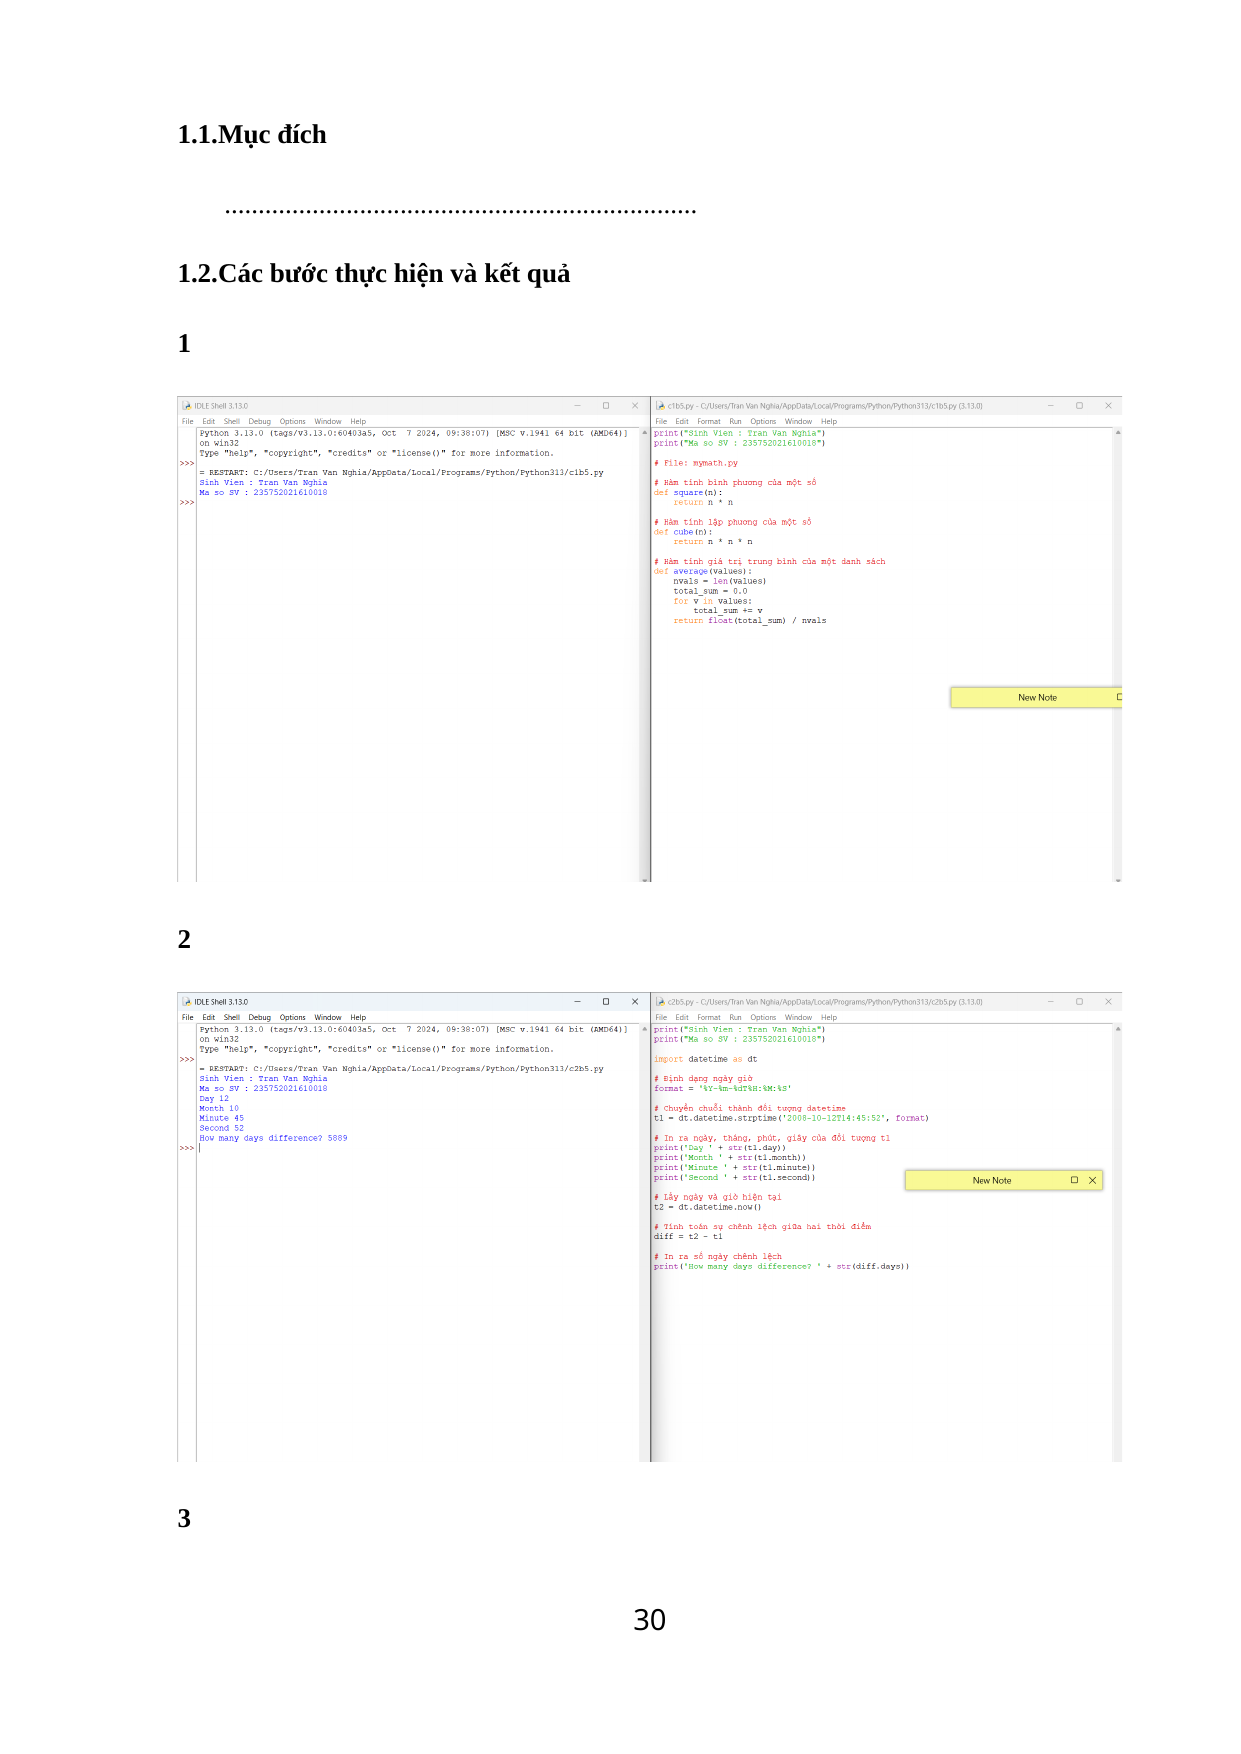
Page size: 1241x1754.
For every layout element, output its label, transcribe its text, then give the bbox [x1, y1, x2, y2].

text 1.2.Các bước thực hiện và kết quả [177, 257, 1122, 288]
text 1.1.Mục đích [177, 118, 1122, 149]
picture [177, 992, 1123, 1462]
text 3 [177, 1502, 1122, 1533]
text 1 [177, 327, 1122, 358]
list ...................................................................... [224, 188, 1122, 219]
text 2 [177, 923, 1122, 954]
picture [177, 396, 1123, 882]
